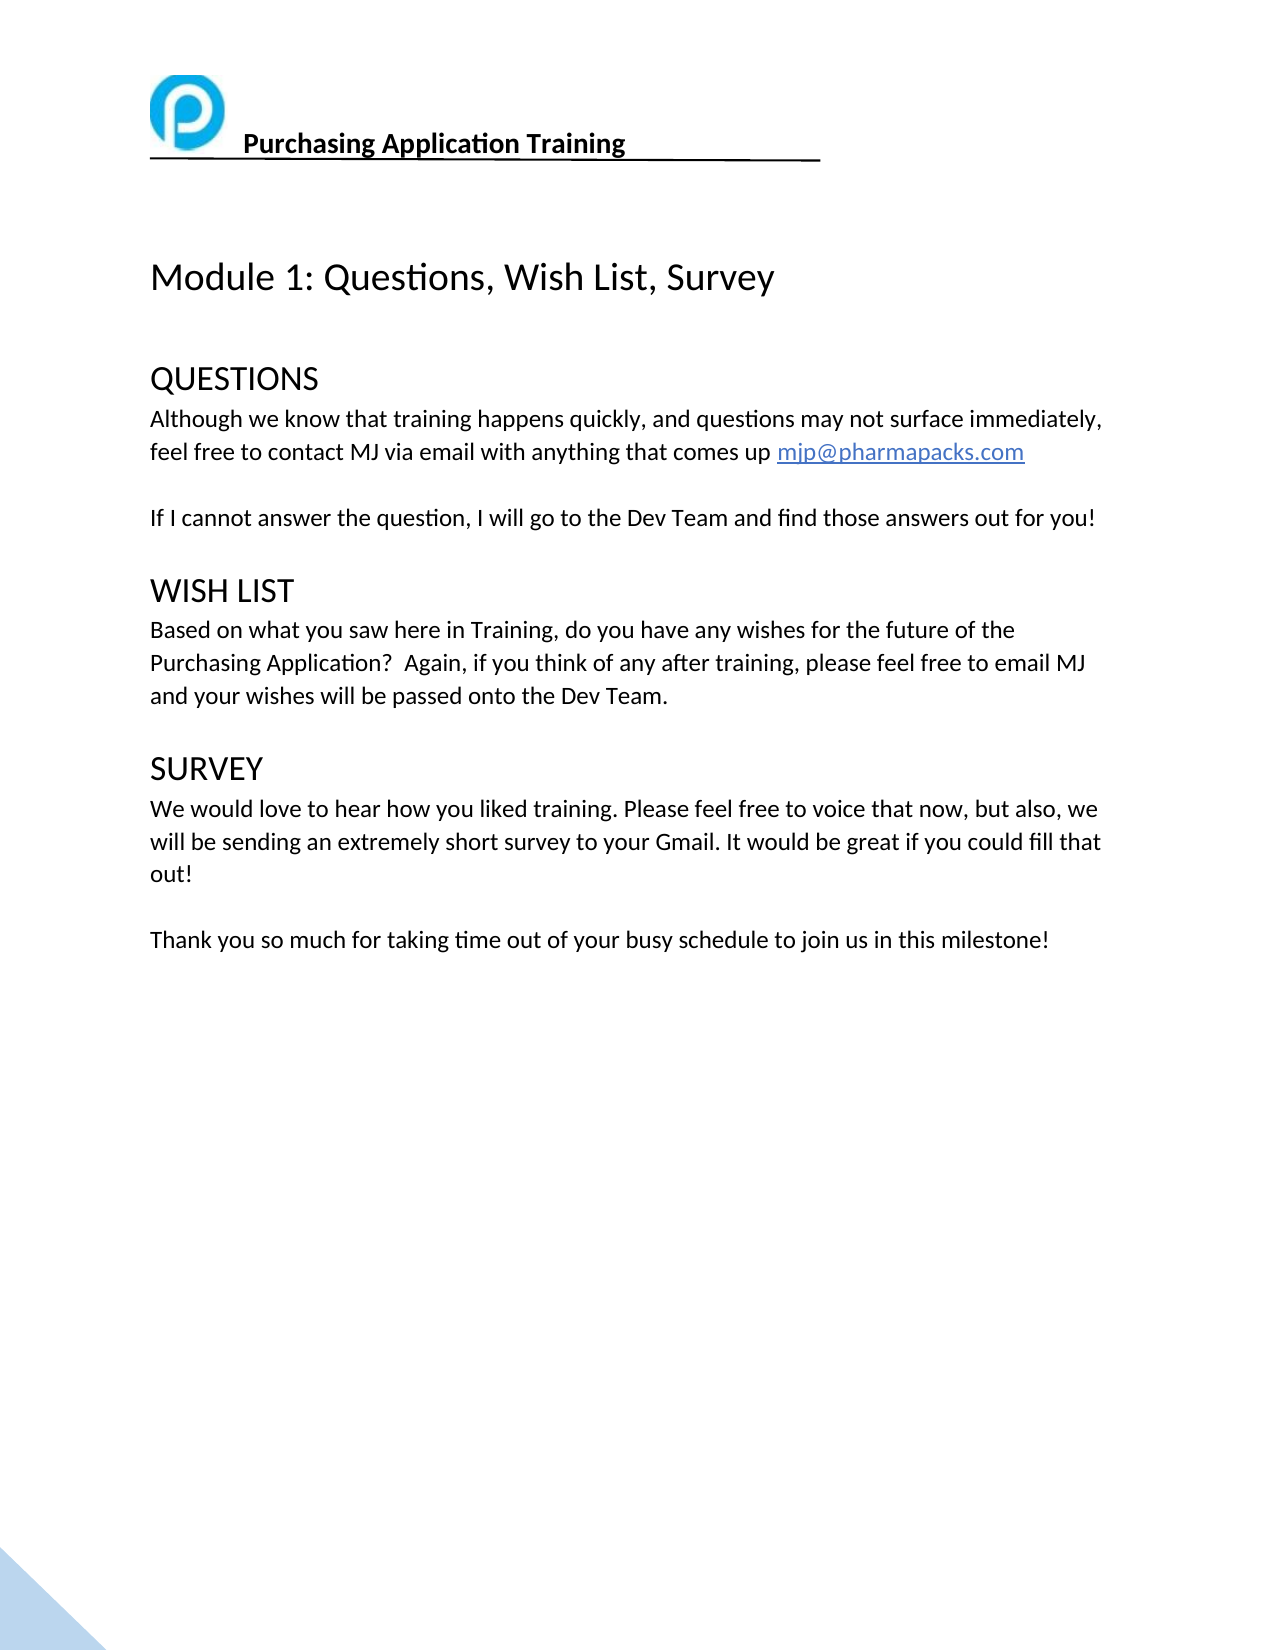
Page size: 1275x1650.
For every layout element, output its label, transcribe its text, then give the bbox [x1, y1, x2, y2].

text SURVEY [150, 746, 1125, 789]
text QUESTIONS [150, 356, 1125, 400]
text Although we know that training happens quickly, and questions may not surface immediately, feel free to contact MJ via email with anything that comes up mjp@pharmapacks.com [150, 403, 1125, 467]
text We would love to hear how you liked training. Please feel free to voice that now, but also, we will be sending an extremely short survey to your Gmail. It would be great if you could fill that out! [150, 793, 1125, 889]
picture [150, 75, 228, 154]
text WISH LIST [150, 568, 1125, 611]
picture [150, 75, 173, 103]
text Module 1: Questions, Wish List, Survey [150, 252, 1125, 300]
text If I cannot answer the question, I will go to the Dev Team and find those answers out for you! [150, 502, 1125, 532]
text Thank you so much for taking time out of your busy schedule to join us in this milestone! [150, 924, 1125, 955]
text Based on what you saw here in Training, do you have any wishes for the future of the Purchasing Application? Again, if you think of any after training, please feel free to email MJ and your wishes will be passed onto the Dev Team. [150, 614, 1125, 711]
